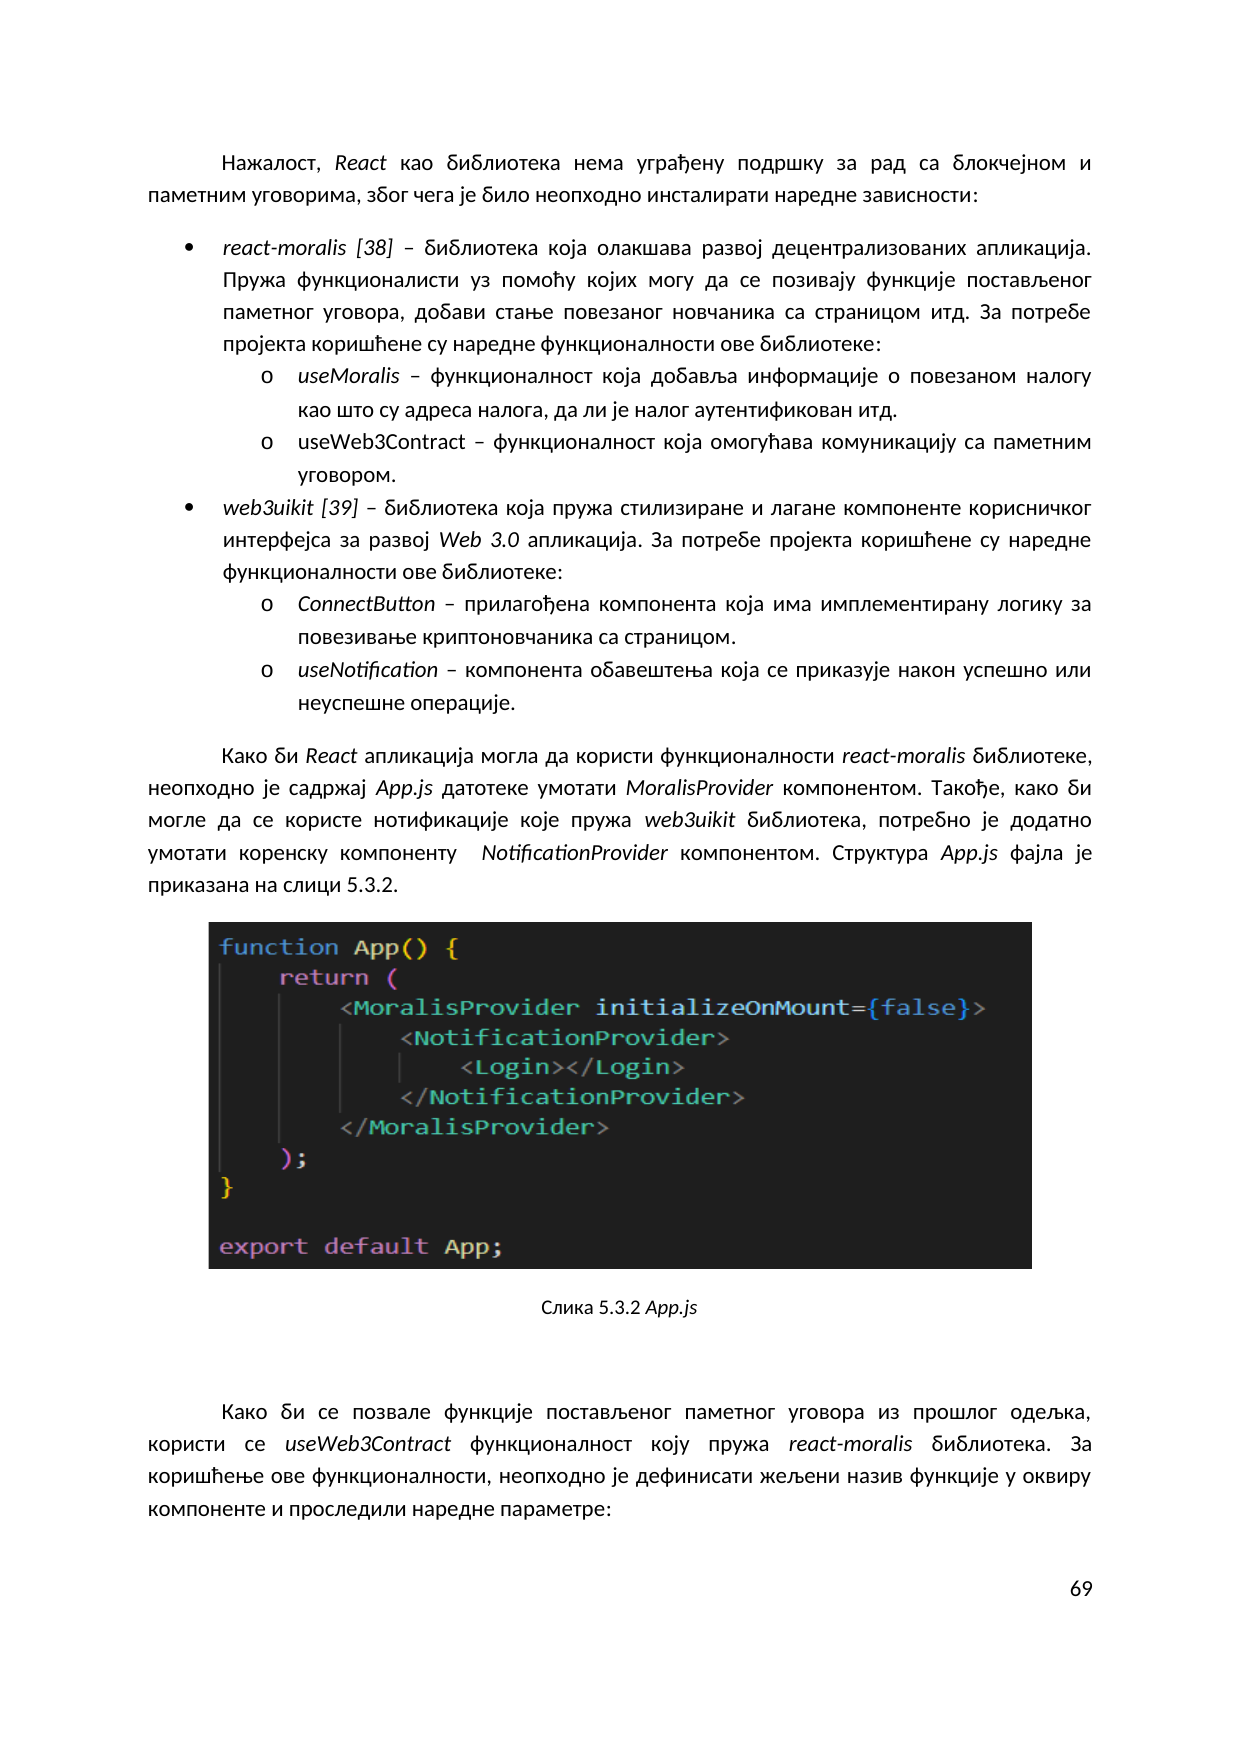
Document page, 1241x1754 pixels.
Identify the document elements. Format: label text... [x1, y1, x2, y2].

text Слика 5.3.2 App.js [148, 1294, 1093, 1319]
list useNotification – компонента обавештења која се приказује након успешно или неуспешне операције. [260, 655, 1093, 716]
list ConnectButton – прилагођена компонента која има имплементирану логику за повезивање криптоновчаника са страницом. [260, 589, 1093, 651]
list react-moralis [38] – библиотека која олакшава развој децентрализованих апликација. Пружа функционалисти уз помоћу којих могу да се позивају функције постављеног паметног уговора, добави стање повезаног новчаника са страницом итд. За потребе пројекта коришћене су наредне функционалности ове библиотеке: [185, 233, 1093, 357]
text Како би React апликација могла да користи функционалности react-moralis библиотеке, неопходно је садржај App.js датотеке умотати MoralisProvider компонентом. Такође, како би могле да се користе нотификације које пружа web3uikit библиотека, потребно је додатно умотати коренску компоненту NotificationProvider компонентом. Структура App.js фајла је приказана на слици 5.3.2. [148, 741, 1093, 898]
text Како би се позвале функције постављеног паметног уговора из прошлог одељка, користи се useWeb3Contract функционалност коју пружа react-moralis библиотека. За коришћење ове функционалности, неопходно је дефинисати жељени назив функције у оквиру компоненте и проследили наредне параметре: [148, 1397, 1093, 1522]
list web3uikit [39] – библиотека која пружа стилизиране и лагане компоненте корисничког интерфејса за развој Web 3.0 апликација. За потребе пројекта коришћене су наредне функционалности ове библиотеке: [185, 493, 1093, 585]
text Нажалост, React као библиотека нема уграђену подршку за рад са блокчејном и паметним уговорима, због чега је било неопходно инсталирати наредне зависности: [148, 148, 1093, 208]
list useWeb3Contract – функционалност која омогућава комуникацију са паметним уговором. [260, 427, 1093, 488]
list useMoralis – функционалност која добавља информације о повезаном налогу као што су адреса налога, да ли је налог аутентификован итд. [260, 362, 1093, 423]
picture [208, 922, 1032, 1269]
